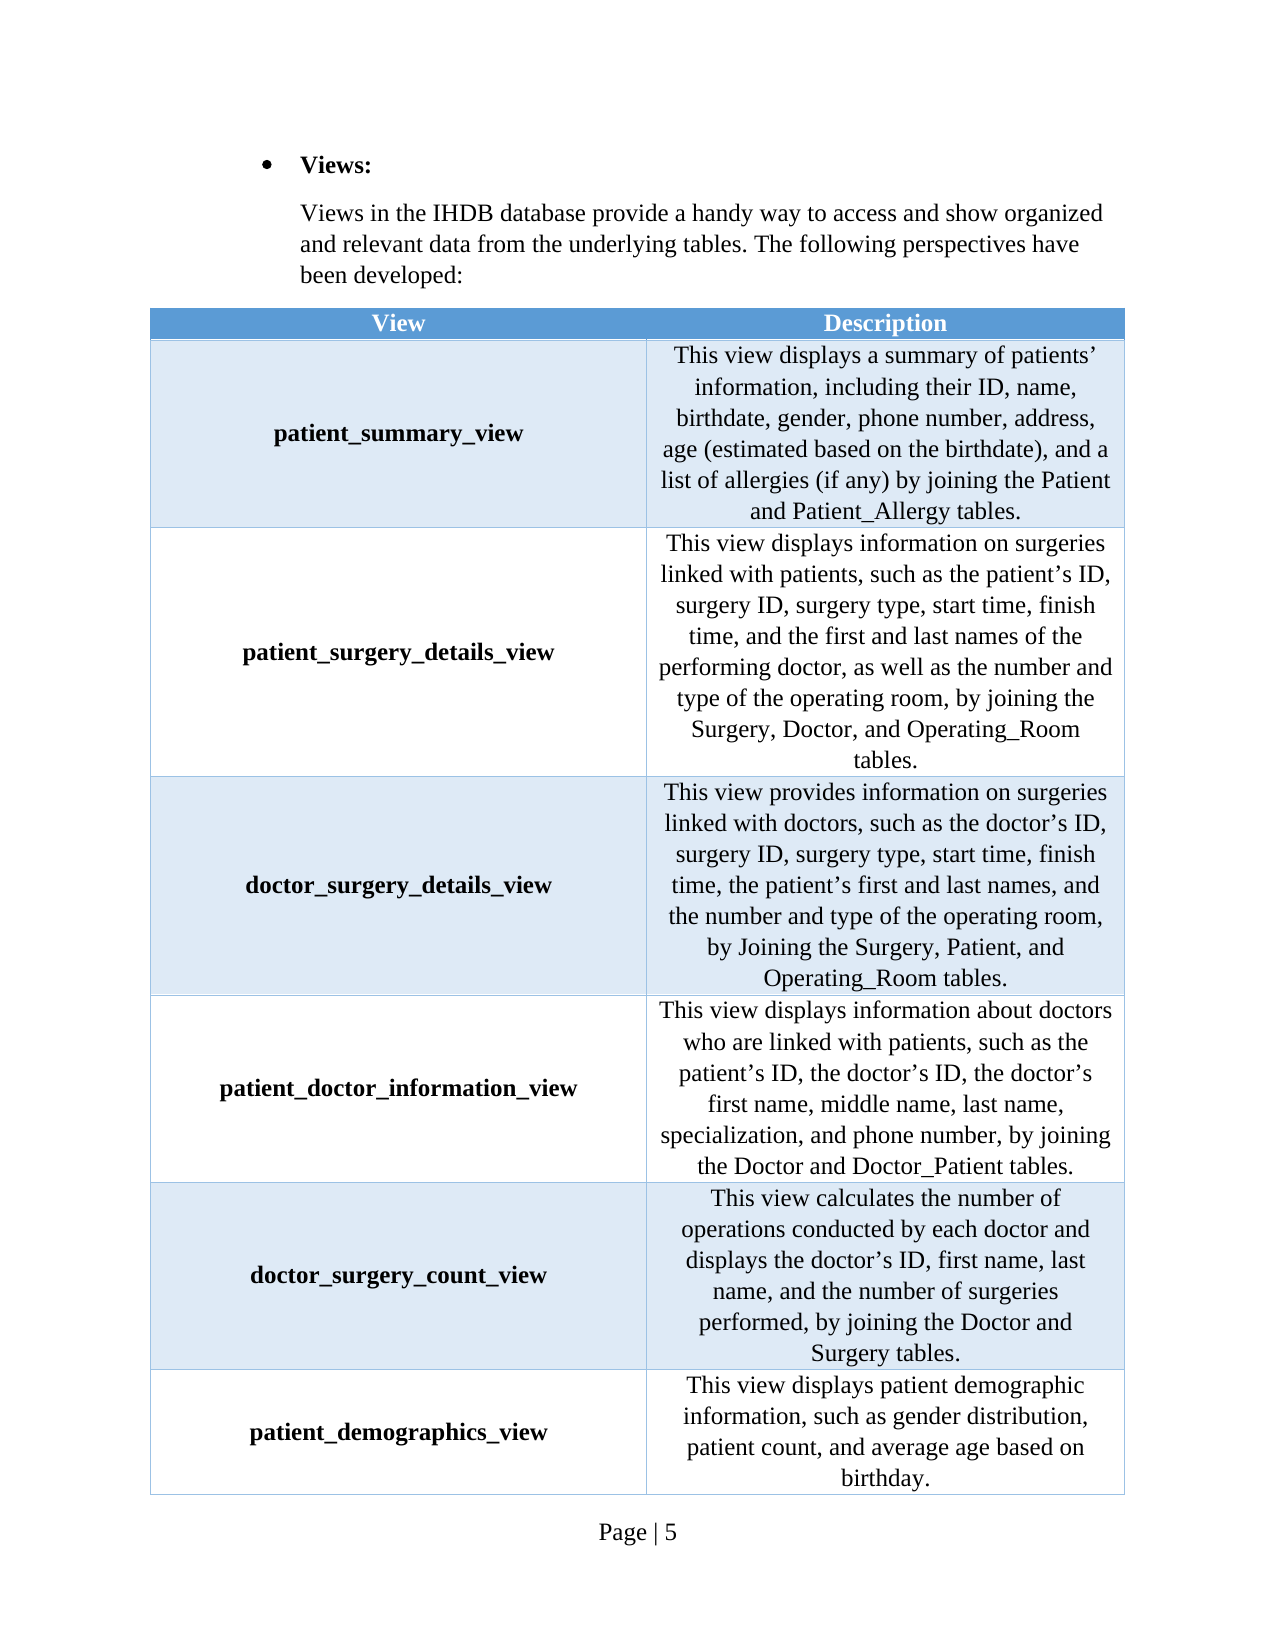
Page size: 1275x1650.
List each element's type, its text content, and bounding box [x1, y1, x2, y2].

text Views in the IHDB database provide a handy way to access and show organized and relevant data from the underlying tables. The following perspectives have been developed: [300, 198, 1125, 288]
table_cell This view displays patient demographic information, such as gender distribution, patient count, and average age based on birthday. [647, 1370, 1124, 1494]
table_cell patient_doctor_information_view [151, 996, 646, 1182]
table_header View [151, 309, 646, 339]
table_cell patient_surgery_details_view [151, 528, 646, 776]
list Views: [262, 150, 1125, 179]
table_header Description [647, 309, 1124, 339]
table_cell This view displays information about doctors who are linked with patients, such as the patient’s ID, the doctor’s ID, the doctor’s first name, middle name, last name, specialization, and phone number, by joining the Doctor and Doctor_Patient tables. [647, 996, 1124, 1182]
table_cell This view calculates the number of operations conducted by each doctor and displays the doctor’s ID, first name, last name, and the number of surgeries performed, by joining the Doctor and Surgery tables. [647, 1183, 1124, 1369]
table_cell doctor_surgery_count_view [151, 1183, 646, 1369]
table_cell This view displays a summary of patients’ information, including their ID, name, birthdate, gender, phone number, address, age (estimated based on the birthdate), and a list of allergies (if any) by joining the Patient and Patient_Allergy tables. [647, 341, 1124, 527]
table_cell doctor_surgery_details_view [151, 777, 646, 994]
table_cell patient_summary_view [151, 341, 646, 527]
table_cell This view displays information on surgeries linked with patients, such as the patient’s ID, surgery ID, surgery type, start time, finish time, and the first and last names of the performing doctor, as well as the number and type of the operating room, by joining the Surgery, Doctor, and Operating_Room tables. [647, 528, 1124, 776]
table_cell This view provides information on surgeries linked with doctors, such as the doctor’s ID, surgery ID, surgery type, start time, finish time, the patient’s first and last names, and the number and type of the operating room, by Joining the Surgery, Patient, and Operating_Room tables. [647, 777, 1124, 994]
table_cell patient_demographics_view [151, 1370, 646, 1494]
